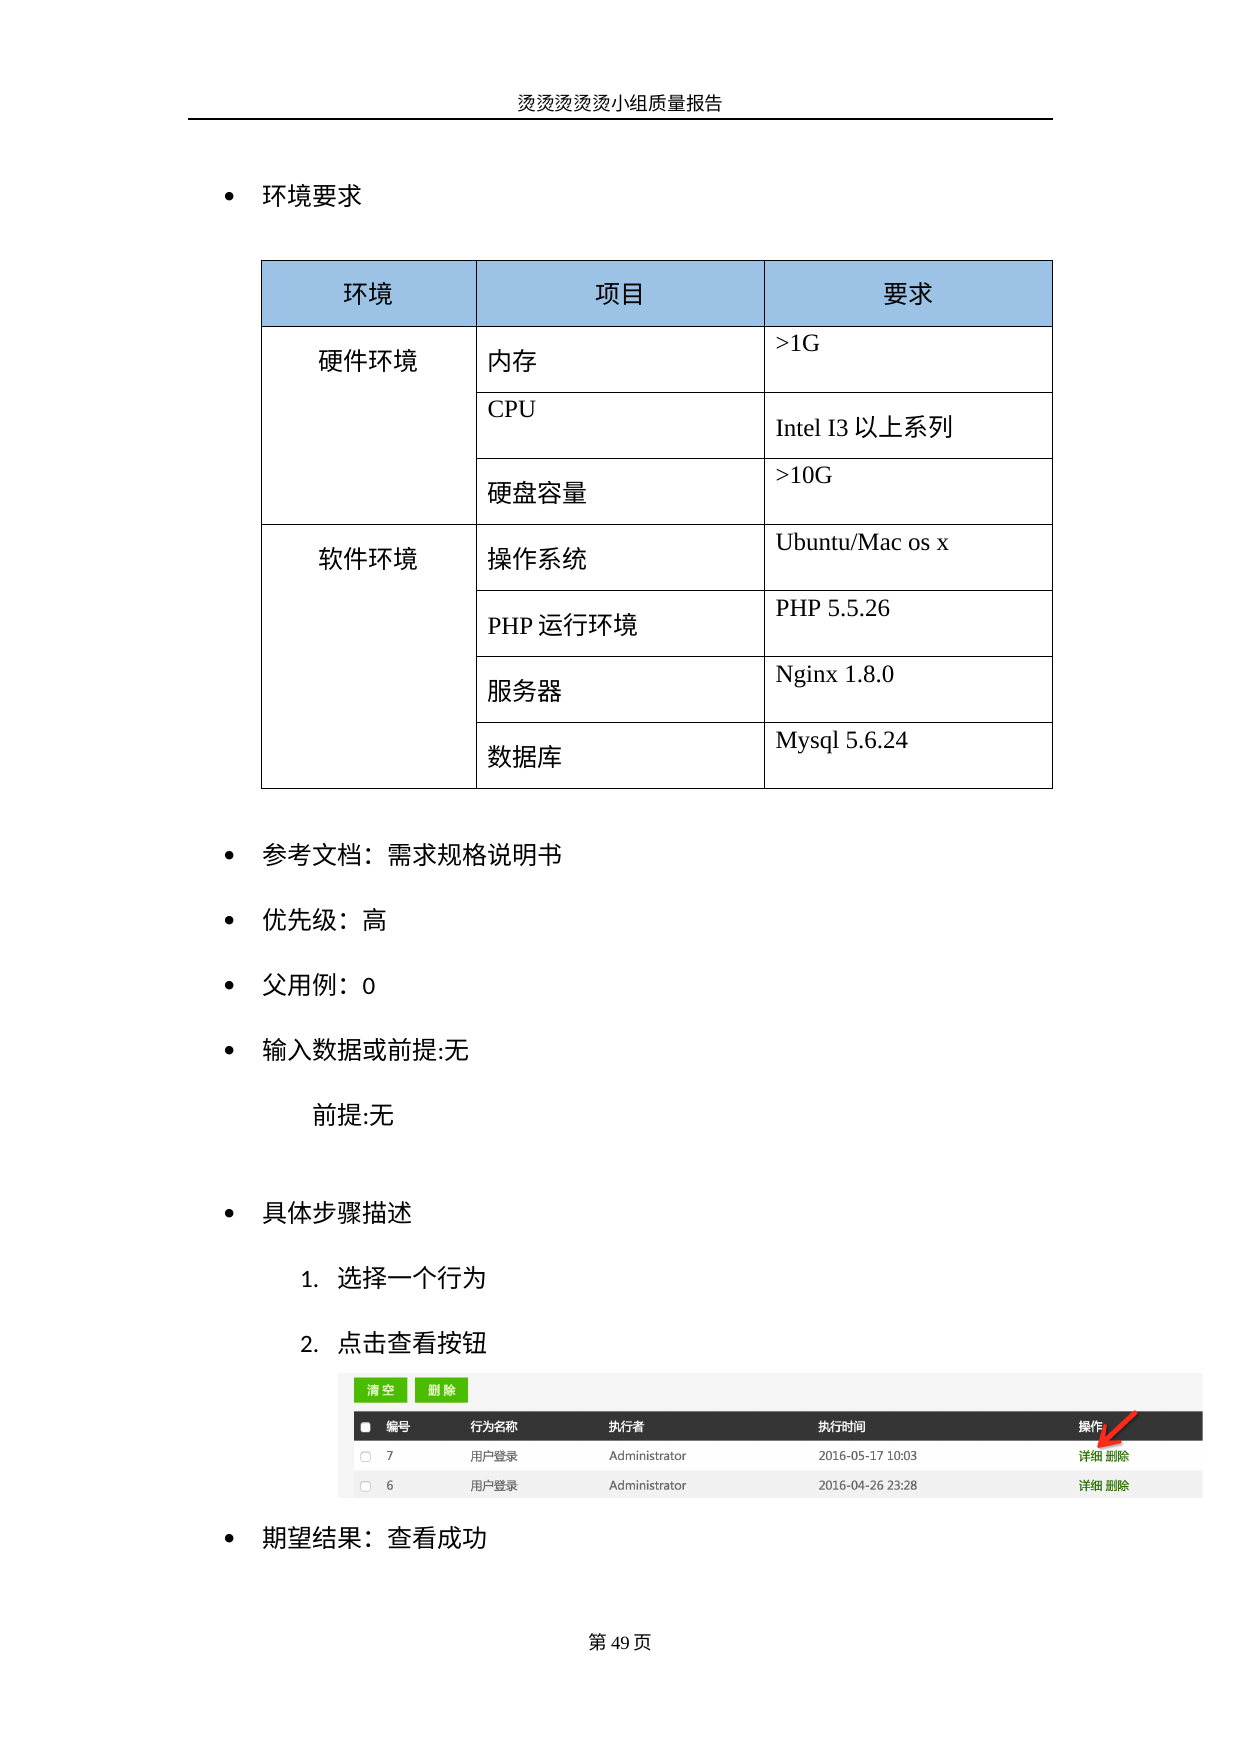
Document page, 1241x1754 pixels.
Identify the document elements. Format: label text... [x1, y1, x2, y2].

list 参考文档：需求规格说明书 [225, 821, 1053, 886]
table_cell 硬盘容量 [477, 459, 764, 524]
table_header 项目 [477, 261, 764, 326]
table_cell CPU [477, 393, 764, 458]
table_header 要求 [765, 261, 1052, 326]
list 选择一个行为 [300, 1244, 1053, 1309]
table_cell 硬件环境 [262, 327, 476, 524]
list 前提:无 [262, 1081, 1053, 1146]
list 具体步骤描述 [225, 1179, 1053, 1244]
table_cell 操作系统 [477, 525, 764, 590]
table_cell 服务器 [477, 657, 764, 722]
table_cell PHP 5.5.26 [765, 591, 1052, 656]
table_cell PHP运行环境 [477, 591, 764, 656]
table_cell 软件环境 [262, 525, 476, 788]
table_cell Intel I3以上系列 [765, 393, 1052, 458]
list 输入数据或前提:无 [225, 1016, 1053, 1081]
list 点击查看按钮 [300, 1309, 1053, 1374]
table_cell Mysql 5.6.24 [765, 723, 1052, 788]
list 父用例：0 [225, 951, 1053, 1016]
table_cell 数据库 [477, 723, 764, 788]
table_cell Nginx 1.8.0 [765, 657, 1052, 722]
list 优先级：高 [225, 886, 1053, 951]
table_cell Ubuntu/Mac os x [765, 525, 1052, 590]
list 期望结果：查看成功 [225, 1504, 1053, 1569]
table_cell 内存 [477, 327, 764, 392]
table_cell >10G [765, 459, 1052, 524]
table_cell >1G [765, 327, 1052, 392]
picture [337, 1373, 1203, 1498]
list 环境要求 [225, 162, 1053, 227]
table_header 环境 [262, 261, 476, 326]
